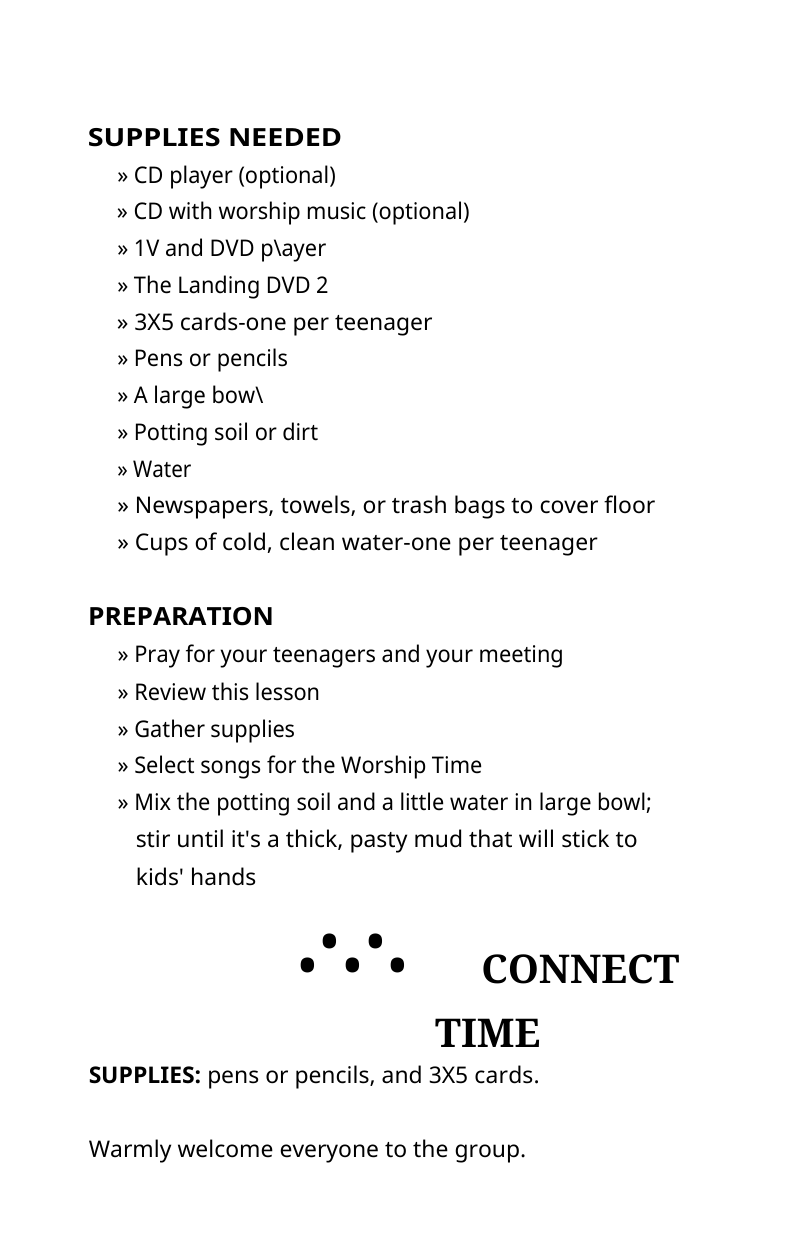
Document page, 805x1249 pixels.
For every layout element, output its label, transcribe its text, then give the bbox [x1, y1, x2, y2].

text » Potting soil or dirt [117, 416, 708, 447]
text » Water [117, 452, 708, 484]
text » Select songs for the Worship Time [117, 749, 708, 780]
text ••••• CONNECT TIME [267, 899, 708, 1059]
text PREPARATION [88, 599, 708, 633]
text » 3X5 cards-one per teenager [117, 306, 708, 337]
text » Newspapers, towels, or trash bags to cover floor [117, 489, 708, 520]
text » Gather supplies [117, 713, 708, 744]
text » Pens or pencils [117, 342, 708, 373]
text » CD with worship music (optional) [117, 195, 708, 226]
text » Pray for your teenagers and your meeting [117, 638, 708, 669]
text SUPPLIES: pens or pencils, and 3X5 cards. Warmly welcome everyone to the group. [88, 1059, 567, 1164]
text » A large bow\ [117, 379, 708, 410]
text » Mix the potting soil and a little water in large bowl; stir until it's a thick, pasty mud that will stick to kids' hands [117, 786, 666, 892]
text » The Landing DVD 2 [117, 268, 708, 300]
text » 1V and DVD p\ayer [117, 232, 708, 263]
text » Review this lesson [117, 676, 708, 707]
text » CD player (optional) [117, 158, 708, 190]
text SUPPLIES NEEDED [88, 119, 708, 153]
text » Cups of cold, clean water-one per teenager [117, 526, 708, 557]
